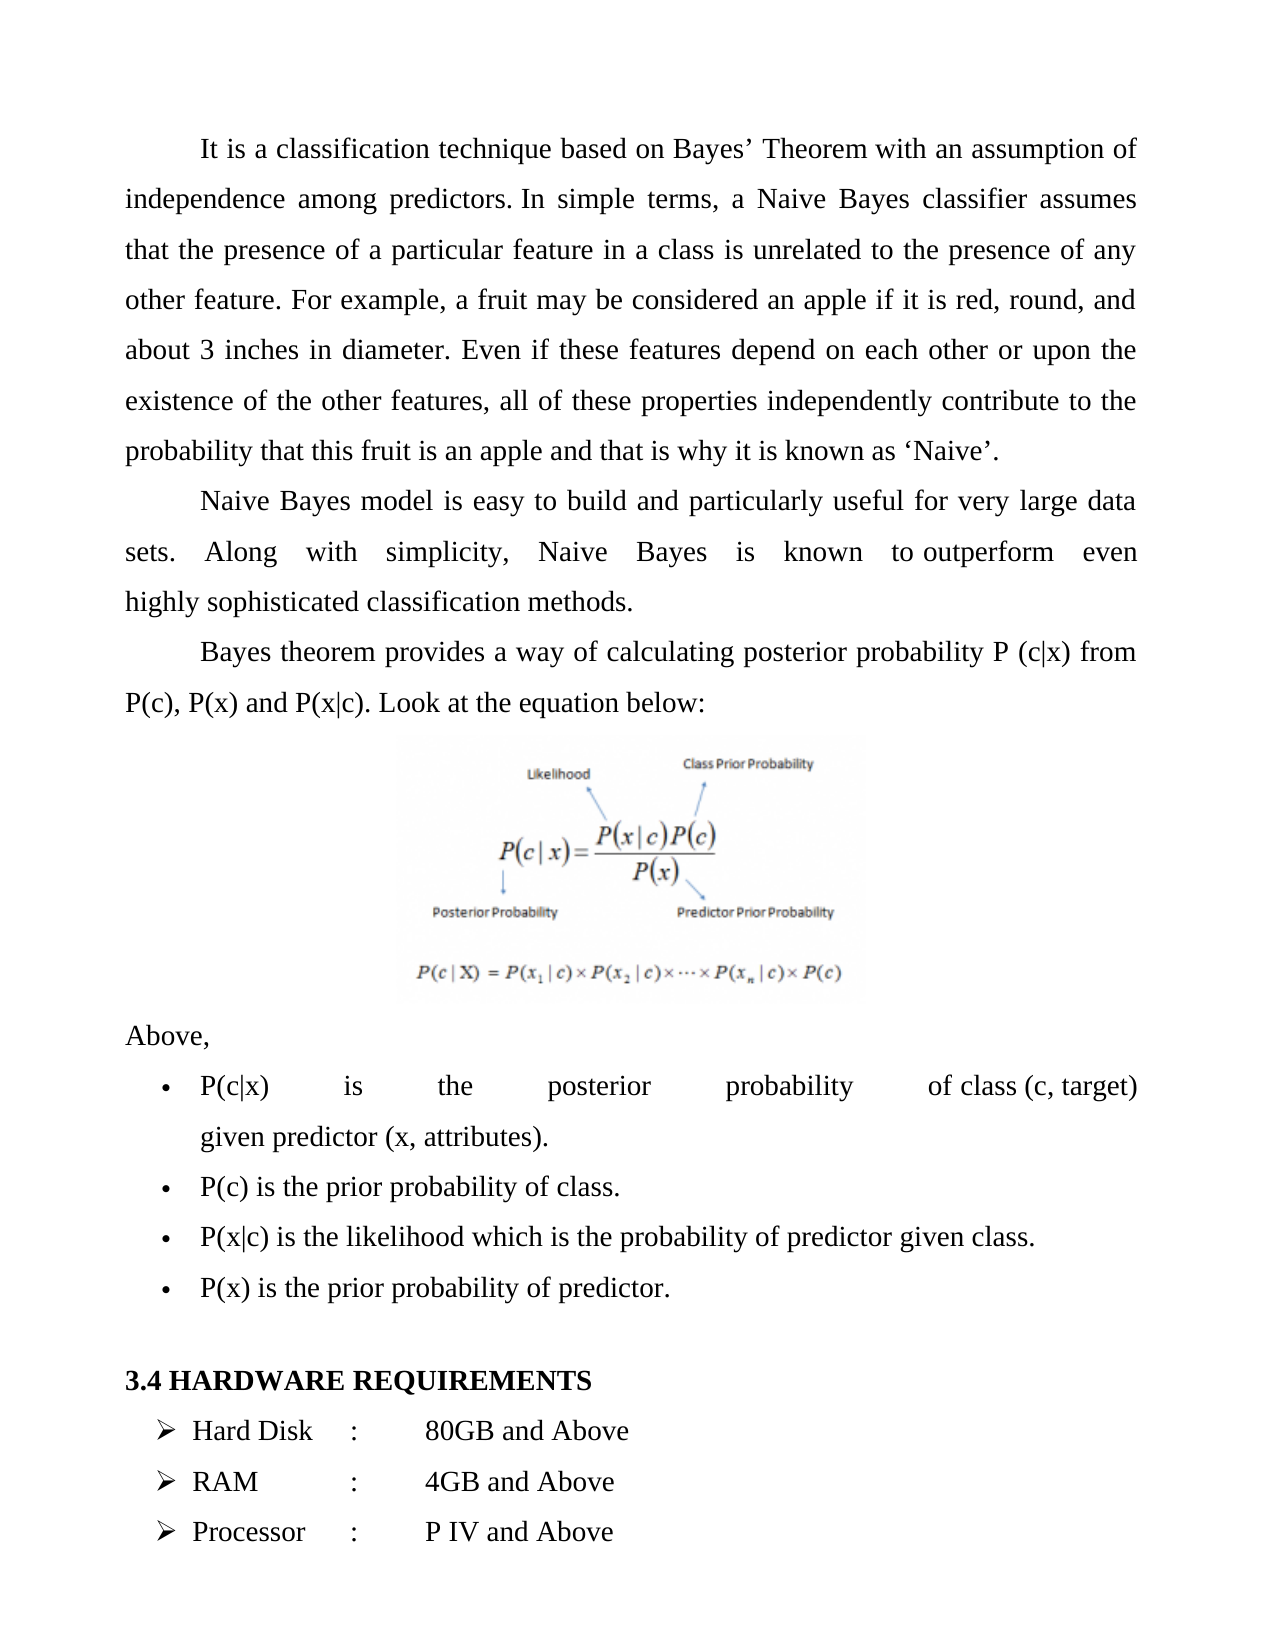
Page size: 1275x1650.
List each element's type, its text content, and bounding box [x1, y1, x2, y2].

text It is a classification technique based on Bayes’ Theorem with an assumption of independence among predictors. In simple terms, a Naive Bayes classifier assumes that the presence of a particular feature in a class is unrelated to the presence of any other feature. For example, a fruit may be considered an apple if it is red, round, and about 3 inches in diameter. Even if these features depend on each other or upon the existence of the other features, all of these properties independently contribute to the probability that this fruit is an apple and that is why it is known as ‘Naive’. [125, 131, 1137, 467]
text Bayes theorem provides a way of calculating posterior probability P (c|x) from P(c), P(x) and P(x|c). Look at the equation below: [125, 634, 1137, 718]
text 3.4 HARDWARE REQUIREMENTS [125, 1363, 1137, 1397]
list P(c|x) is the posterior probability of class (c, target) given predictor (x, attributes). [162, 1068, 1137, 1152]
text Above, [125, 1018, 1137, 1052]
list P(x|c) is the likelihood which is the probability of predictor given class. [162, 1219, 1137, 1253]
list P(x) is the prior probability of predictor. [162, 1270, 1137, 1303]
list RAM : 4GB and Above [154, 1464, 1062, 1497]
list P(c) is the prior probability of class. [162, 1169, 1137, 1203]
picture [396, 735, 866, 1004]
text Naive Bayes model is easy to build and particularly useful for very large data sets. Along with simplicity, Naive Bayes is known to outperform even highly sophisticated classification methods. [125, 483, 1137, 618]
list Hard Disk : 80GB and Above [154, 1413, 1062, 1447]
list Processor : P IV and Above [154, 1514, 1062, 1548]
